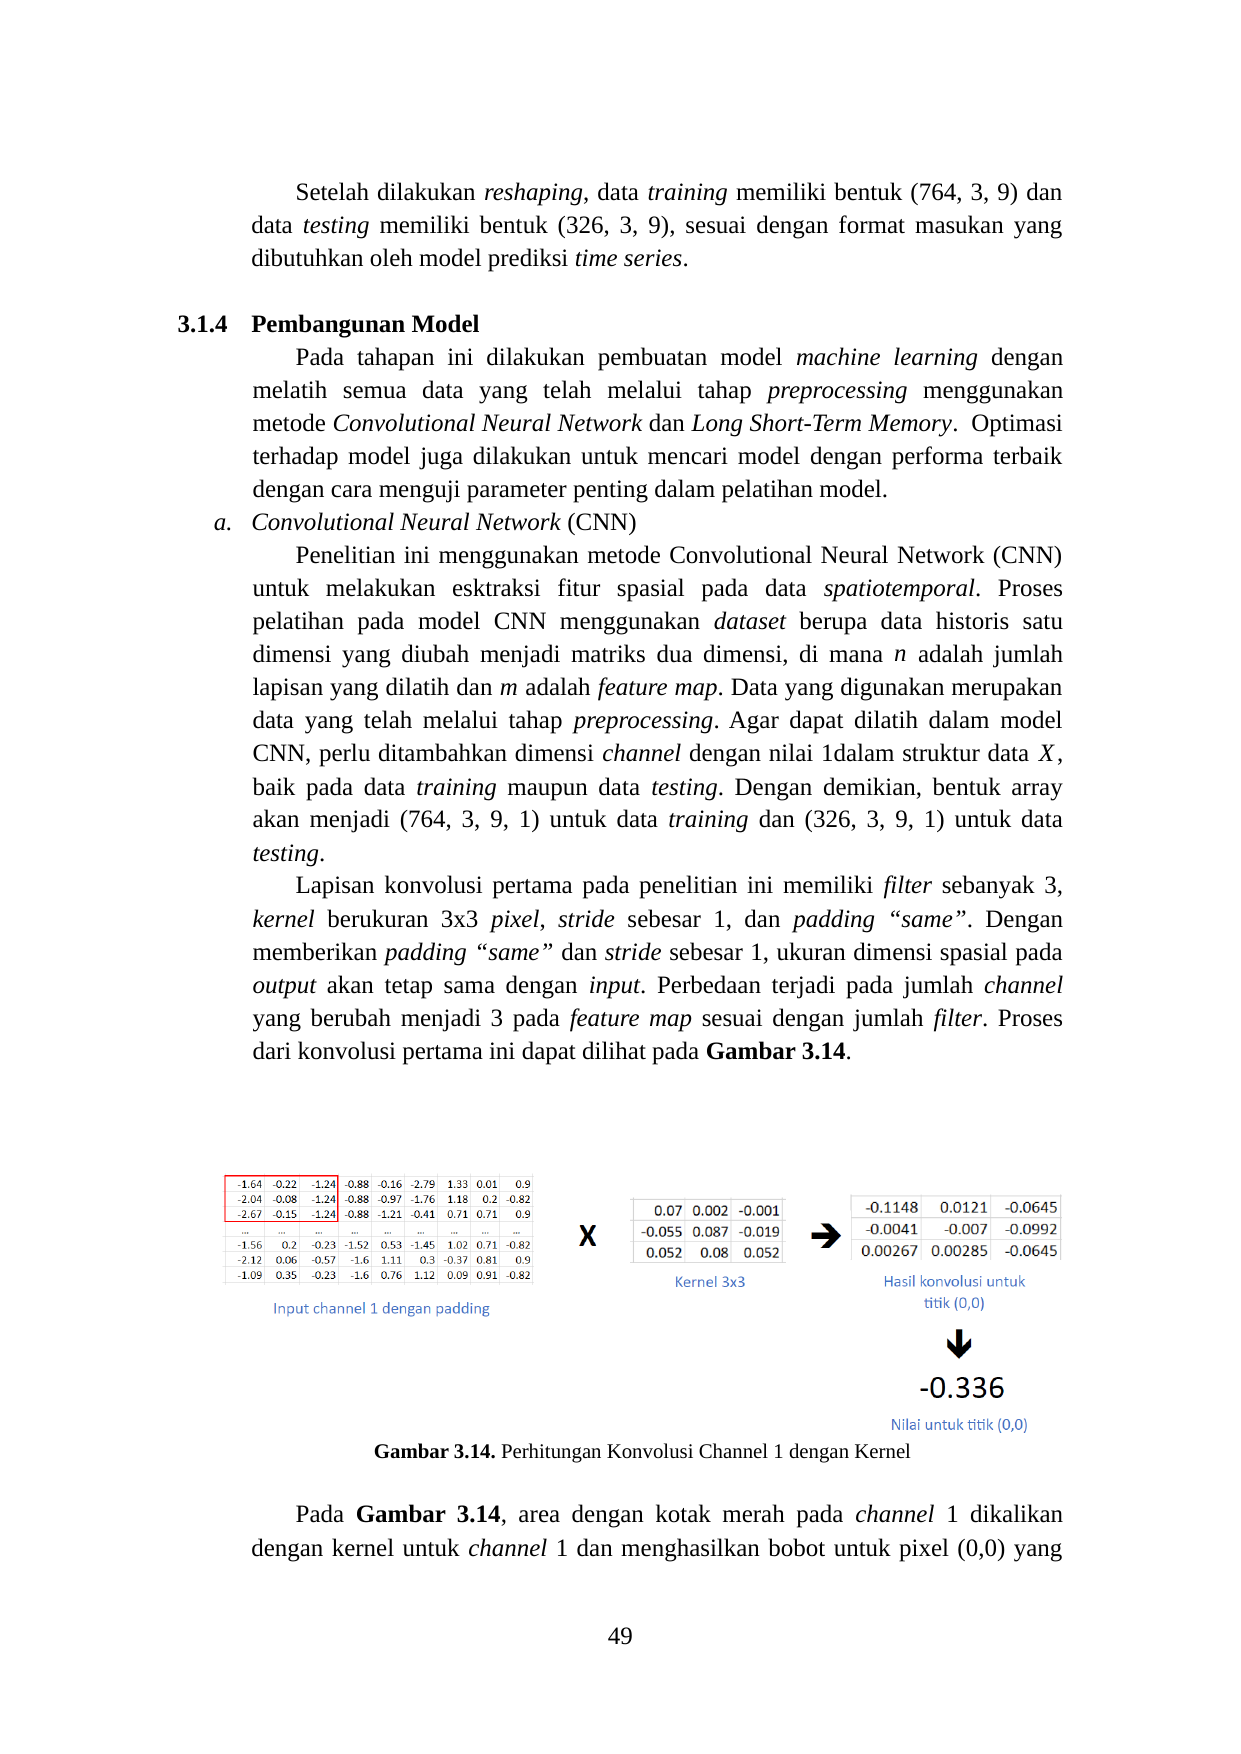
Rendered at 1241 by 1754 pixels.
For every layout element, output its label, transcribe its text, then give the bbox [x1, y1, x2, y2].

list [251, 1499, 1063, 1561]
text Gambar 3.14. Perhitungan Konvolusi Channel 1 dengan Kernel [177, 1439, 1063, 1463]
text Setelah dilakukan reshaping, data training memiliki bentuk (764, 3, 9) dan data testing memiliki bentuk (326, 3, 9), sesuai dengan format masukan yang dibutuhkan oleh model prediksi time series. [251, 177, 1063, 272]
list Penelitian ini menggunakan metode Convolutional Neural Network (CNN) untuk melakukan esktraksi fitur spasial pada data spatiotemporal. Proses pelatihan pada model CNN menggunakan dataset berupa data historis satu dimensi yang diubah menjadi matriks dua dimensi, di mana adalah jumlah lapisan yang dilatih dan adalah feature map. Data yang digunakan merupakan data yang telah melalui tahap preprocessing. Agar dapat dilatih dalam model CNN, perlu ditambahkan dimensi channel dengan nilai 1dalam struktur data , baik pada data training maupun data testing. Dengan demikian, bentuk array akan menjadi (764, 3, 9, 1) untuk data training dan (326, 3, 9, 1) untuk data testing. [252, 540, 1063, 866]
picture [221, 1167, 1066, 1435]
list Convolutional Neural Network (CNN) [213, 507, 1063, 536]
text Pada tahapan ini dilakukan pembuatan model machine learning dengan melatih semua data yang telah melalui tahap preprocessing menggunakan metode Convolutional Neural Network dan Long Short-Term Memory. Optimasi terhadap model juga dilakukan untuk mencari model dengan performa terbaik dengan cara menguji parameter penting dalam pelatihan model. [252, 342, 1063, 503]
list Lapisan konvolusi pertama pada penelitian ini memiliki filter sebanyak 3, kernel berukuran 3x3 pixel, stride sebesar 1, dan padding “same”. Dengan memberikan padding “same” dan stride sebesar 1, ukuran dimensi spasial pada output akan tetap sama dengan input. Perbedaan terjadi pada jumlah channel yang berubah menjadi 3 pada feature map sesuai dengan jumlah filter. Proses dari konvolusi pertama ini dapat dilihat pada Gambar 3.14. [252, 871, 1063, 1064]
subtitle Pembangunan Model [177, 309, 1063, 338]
